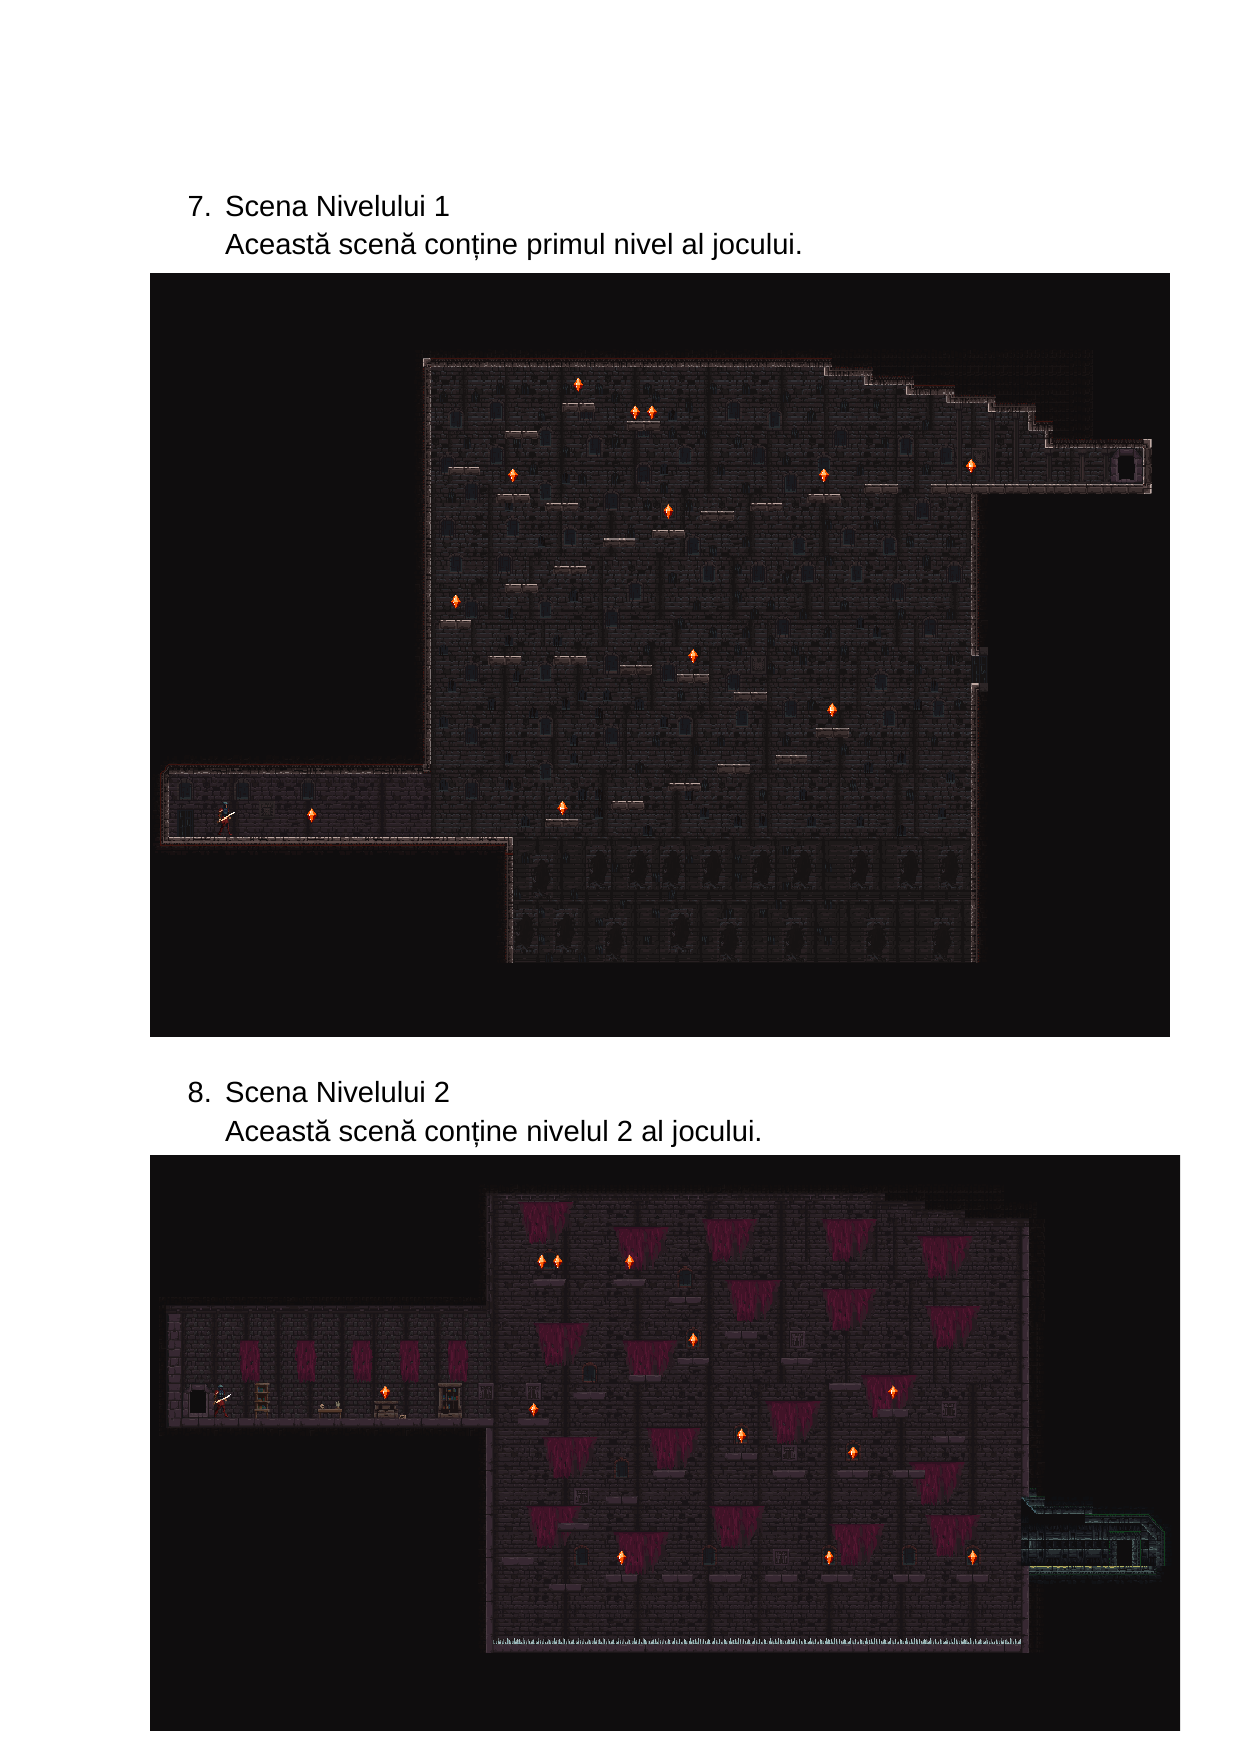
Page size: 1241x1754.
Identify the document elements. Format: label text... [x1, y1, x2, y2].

picture [150, 273, 1170, 1037]
text Această scenă conține nivelul 2 al jocului. [225, 1113, 1090, 1147]
text Această scenă conține primul nivel al jocului. [225, 227, 1090, 261]
list Scena Nivelului 2 [187, 1075, 1090, 1108]
picture [150, 1155, 1180, 1731]
list Scena Nivelului 1 [187, 188, 1090, 222]
